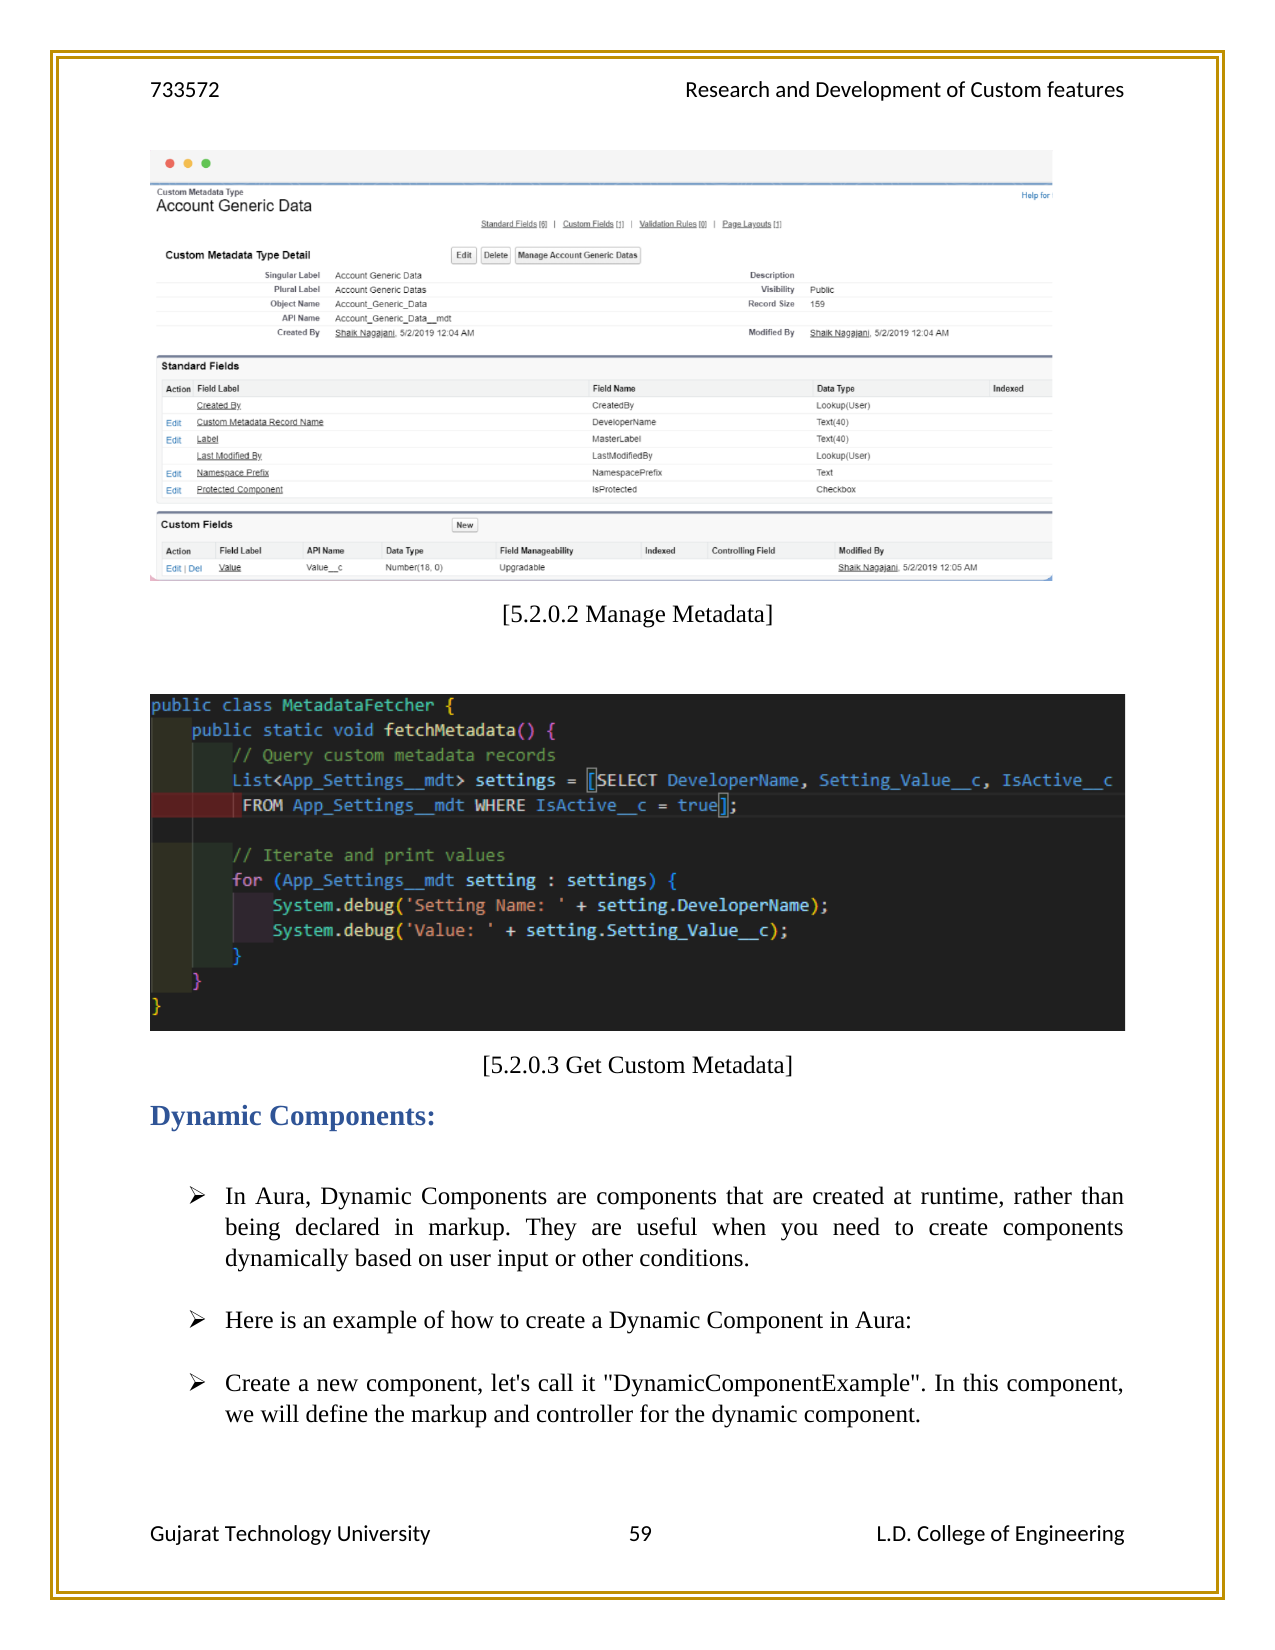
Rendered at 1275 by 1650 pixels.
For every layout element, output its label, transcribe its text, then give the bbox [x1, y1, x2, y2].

list Here is an example of how to create a Dynamic Component in Aura: [187, 1306, 1125, 1334]
list In Aura, Dynamic Components are components that are created at runtime, rather than being declared in markup. They are useful when you need to create components dynamically based on user input or other conditions. [187, 1181, 1125, 1272]
subtitle Dynamic Components: [150, 1098, 1125, 1131]
text [5.2.0.3 Get Custom Metadata] [150, 1050, 1125, 1079]
picture [150, 694, 1125, 1031]
text [5.2.0.2 Manage Metadata] [150, 599, 1125, 628]
list Create a new component, let's call it "DynamicComponentExample". In this component, we will define the markup and controller for the dynamic component. [187, 1368, 1125, 1427]
picture [150, 150, 1053, 581]
